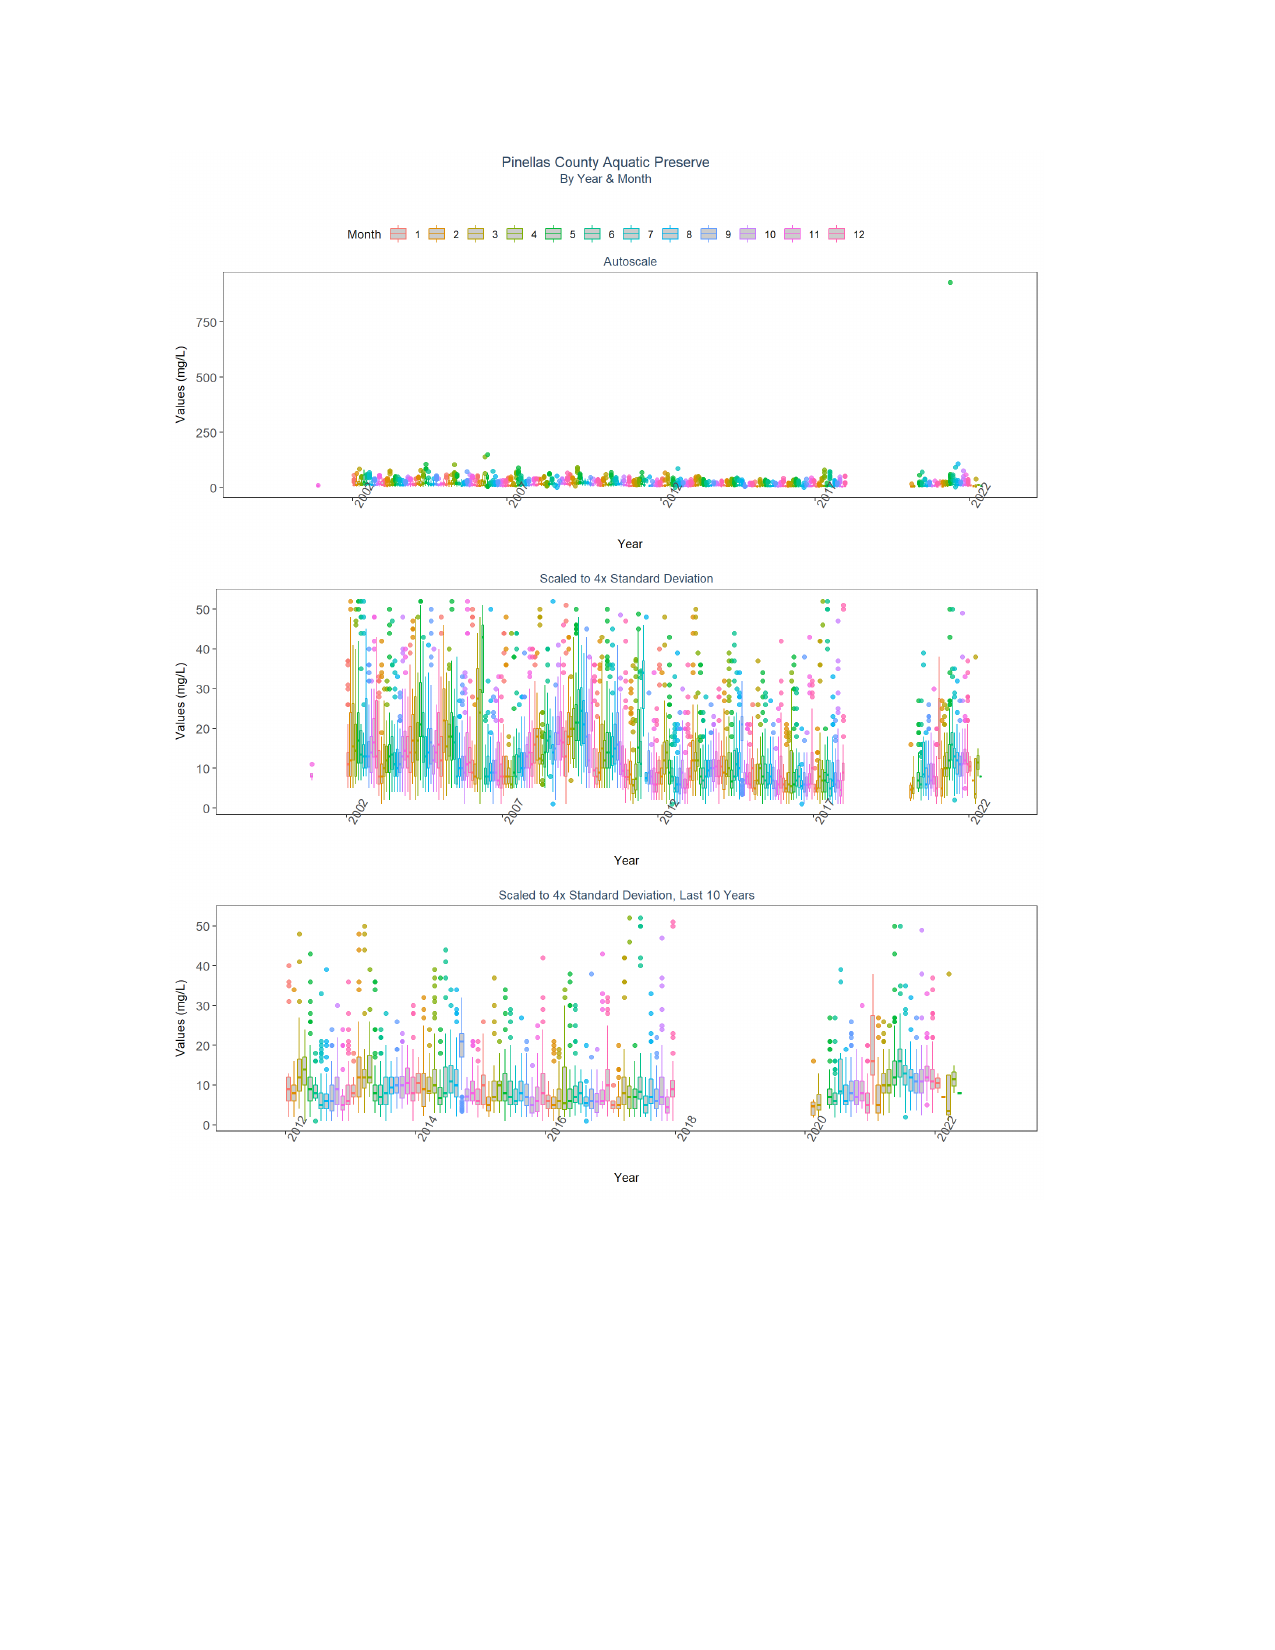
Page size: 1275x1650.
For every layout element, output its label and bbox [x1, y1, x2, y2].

picture [168, 150, 1044, 1200]
